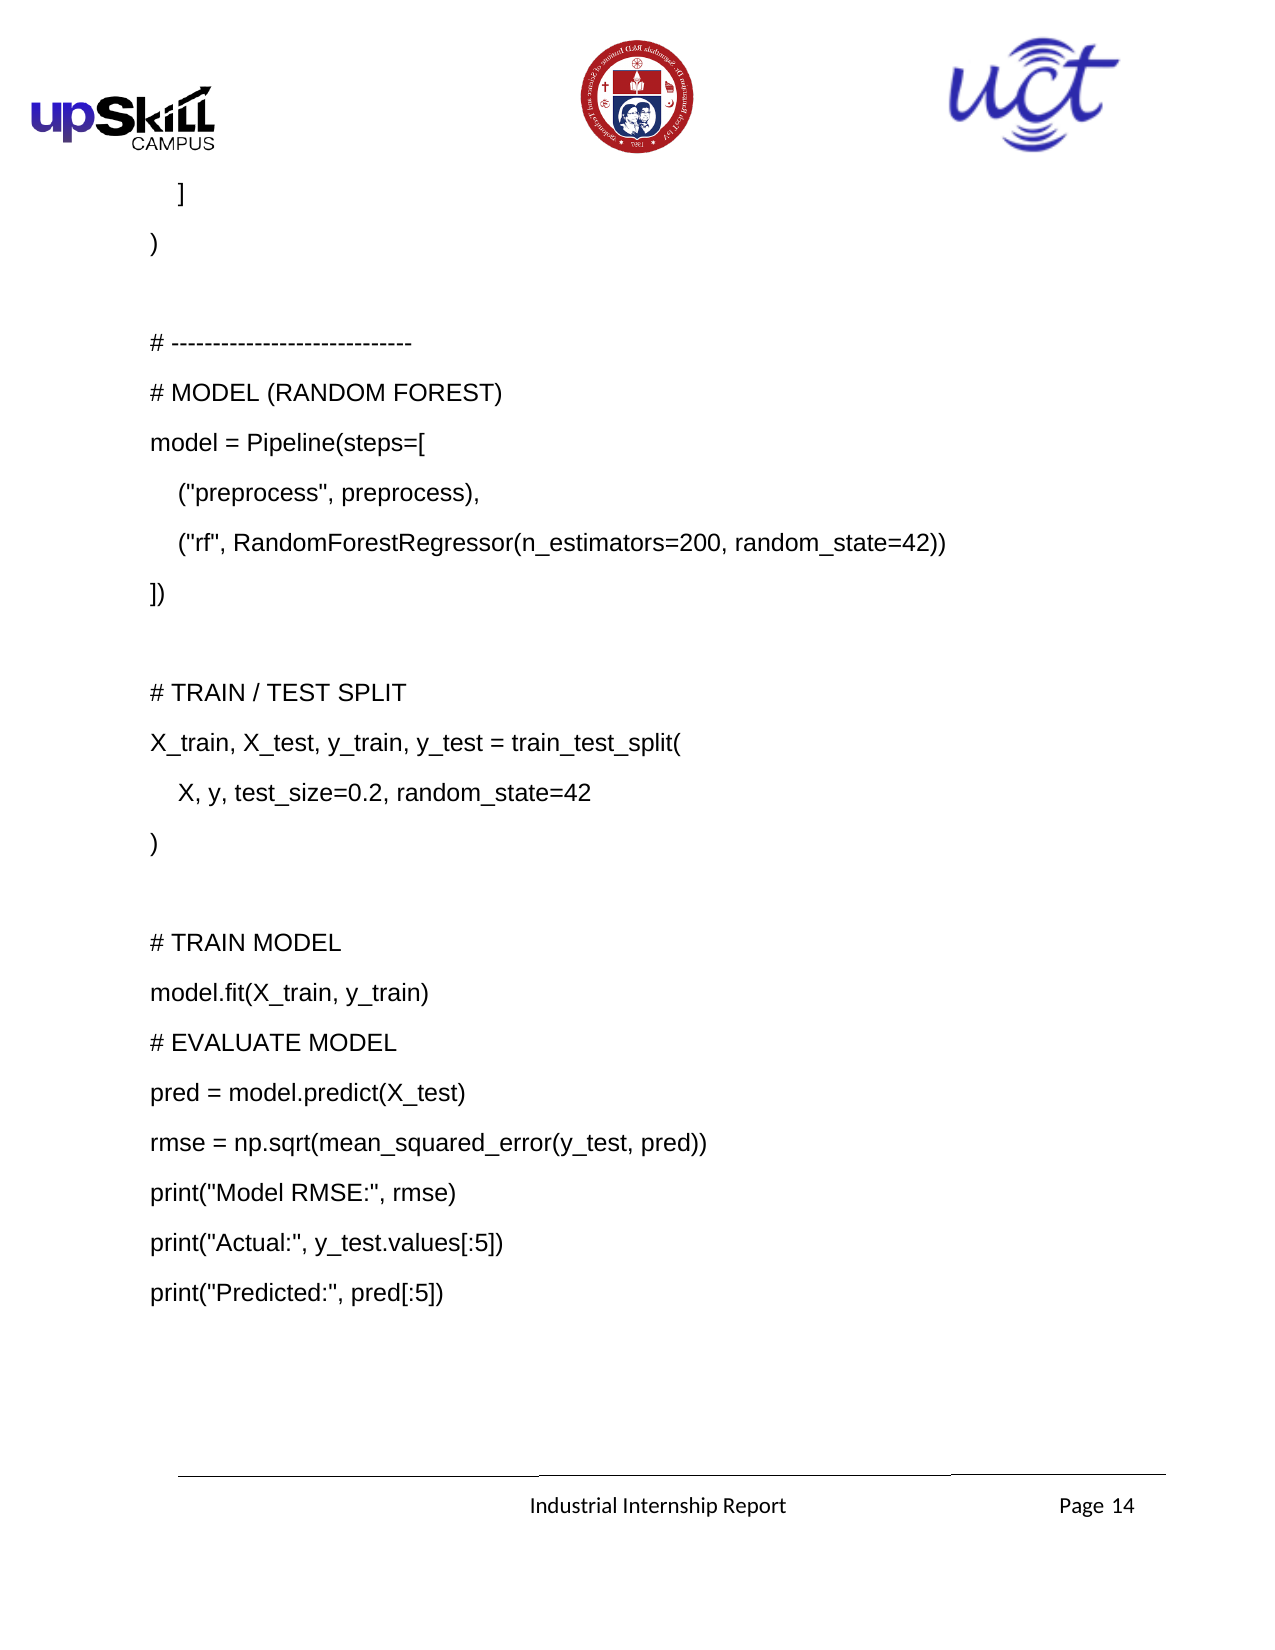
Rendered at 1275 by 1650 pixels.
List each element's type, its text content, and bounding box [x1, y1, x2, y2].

subtitle # MODEL (RANDOM FOREST) [150, 381, 1134, 406]
picture [946, 28, 1125, 154]
subtitle ]) [150, 581, 1134, 606]
subtitle # TRAIN / TEST SPLIT [150, 681, 1134, 706]
subtitle print("Predicted:", pred[:5]) [150, 1281, 1134, 1306]
subtitle ("preprocess", preprocess), [150, 481, 1134, 506]
subtitle print("Model RMSE:", rmse) [150, 1181, 1134, 1206]
subtitle model = Pipeline(steps=[ [150, 431, 1134, 456]
subtitle pred = model.predict(X_test) [150, 1081, 1134, 1106]
picture [0, 73, 246, 154]
subtitle # EVALUATE MODEL [150, 1031, 1134, 1056]
subtitle # ----------------------------- [150, 331, 1134, 356]
subtitle rmse = np.sqrt(mean_squared_error(y_test, pred)) [150, 1131, 1134, 1156]
subtitle X, y, test_size=0.2, random_state=42 [150, 781, 1134, 806]
subtitle ) [150, 831, 1134, 856]
subtitle print("Actual:", y_test.values[:5]) [150, 1231, 1134, 1256]
subtitle ) [150, 231, 1134, 256]
subtitle # TRAIN MODEL [150, 931, 1134, 956]
subtitle ("rf", RandomForestRegressor(n_estimators=200, random_state=42)) [150, 531, 1134, 556]
subtitle ] [150, 181, 1134, 206]
picture [522, 38, 753, 154]
subtitle X_train, X_test, y_train, y_test = train_test_split( [150, 731, 1134, 756]
subtitle model.fit(X_train, y_train) [150, 981, 1134, 1006]
